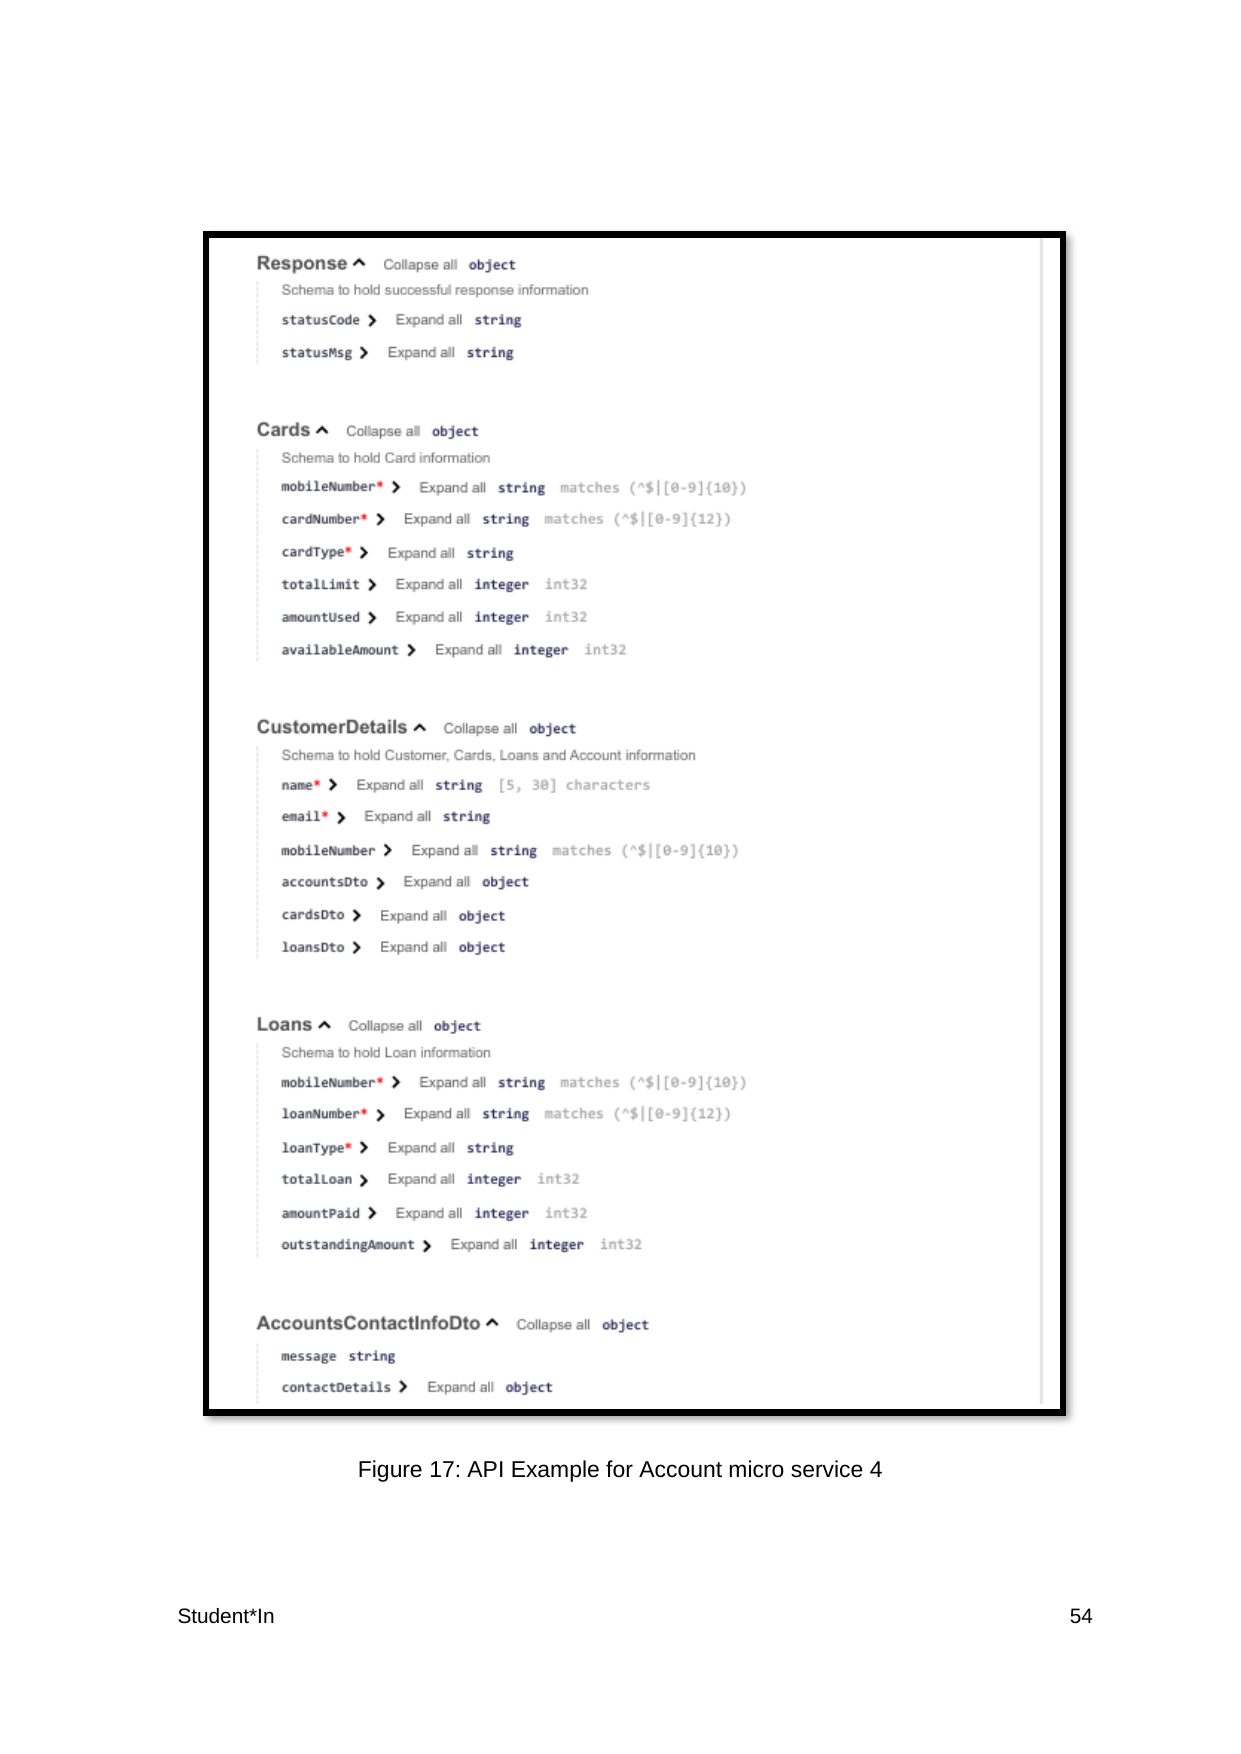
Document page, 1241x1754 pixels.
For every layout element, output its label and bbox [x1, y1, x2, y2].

picture [209, 238, 1060, 1409]
